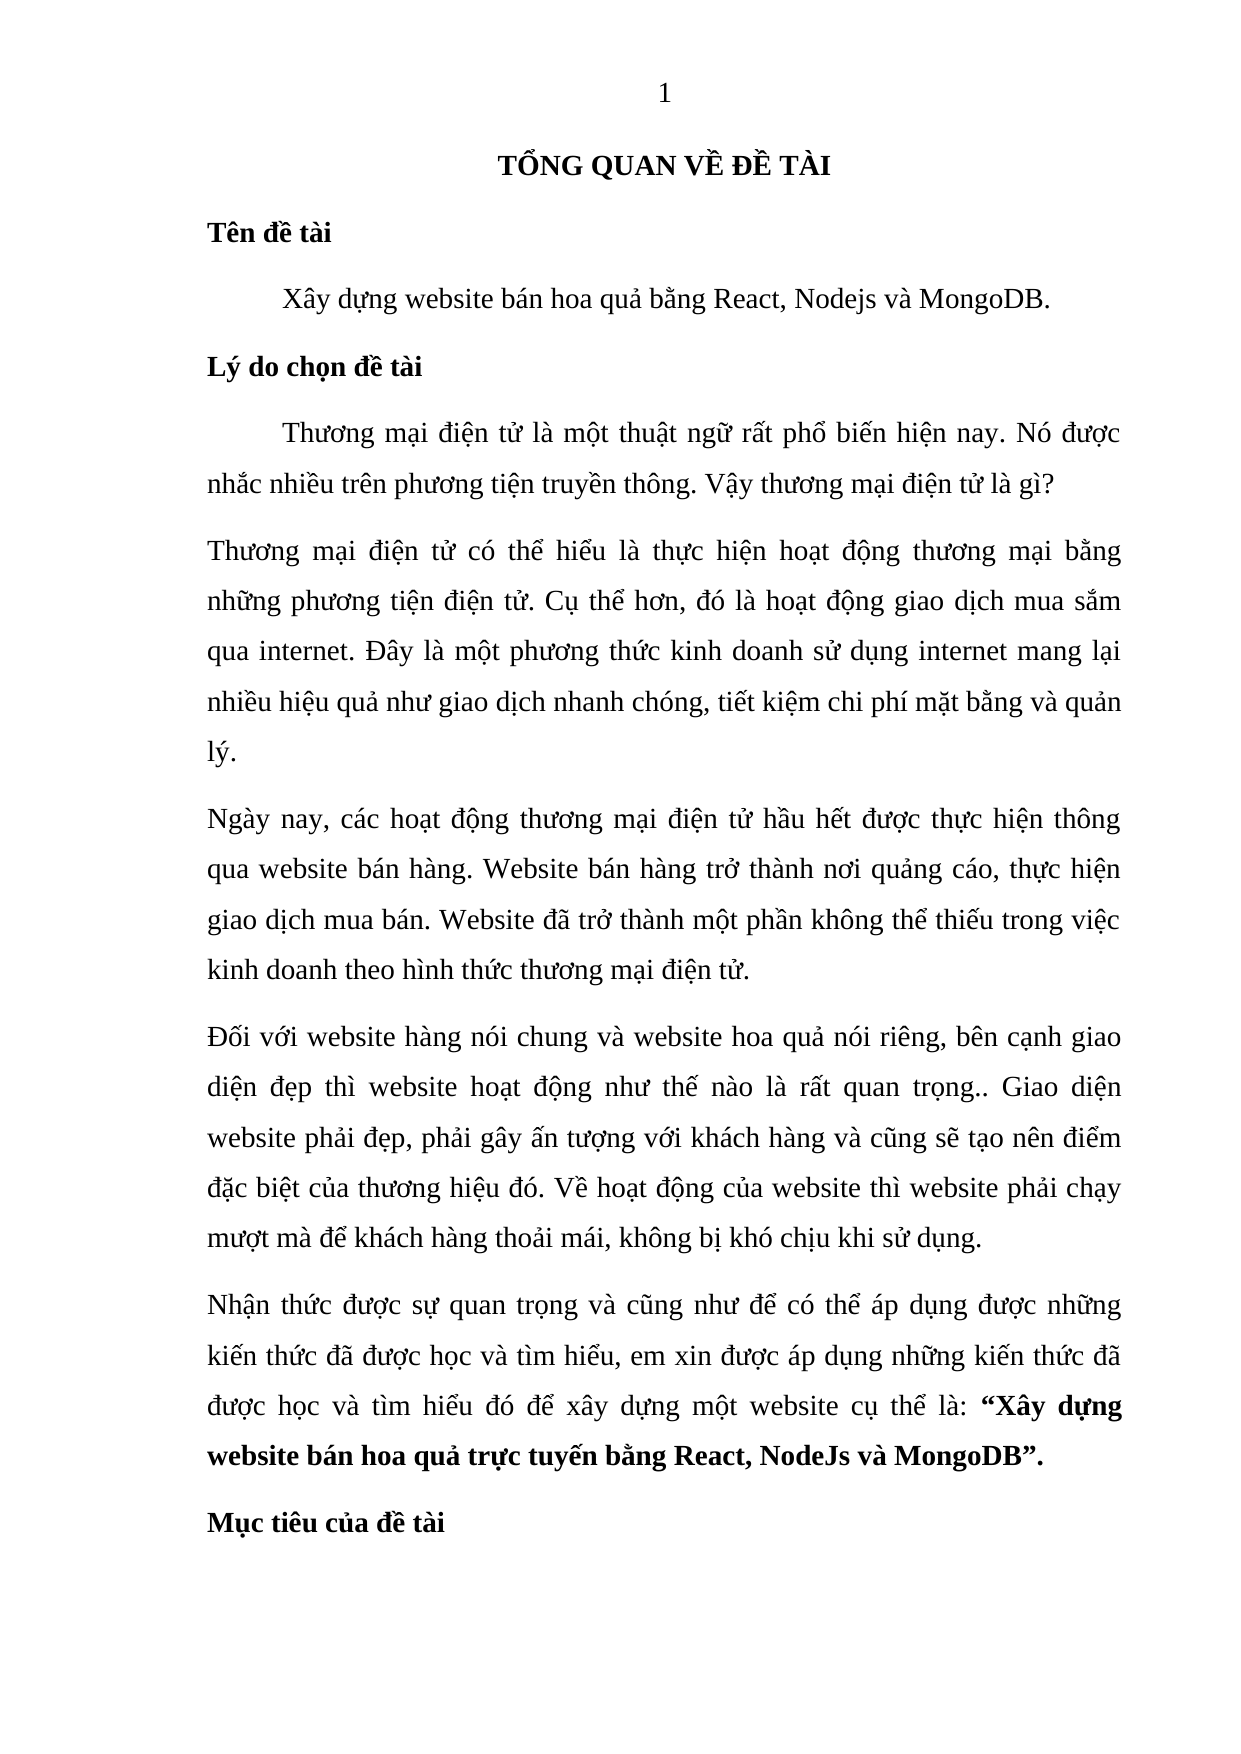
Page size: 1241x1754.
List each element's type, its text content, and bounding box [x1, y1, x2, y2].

text Nhận thức được sự quan trọng và cũng như để có thể áp dụng được những kiến thức đã được học và tìm hiểu, em xin được áp dụng những kiến thức đã được học và tìm hiểu đó để xây dựng một website cụ thể là: “Xây dựng website bán hoa quả trực tuyến bằng React, NodeJs và MongoDB”. [207, 1287, 1122, 1472]
text Thương mại điện tử có thể hiểu là thực hiện hoạt động thương mại bằng những phương tiện điện tử. Cụ thể hơn, đó là hoạt động giao dịch mua sắm qua internet. Đây là một phương thức kinh doanh sử dụng internet mang lại nhiều hiệu quả như giao dịch nhanh chóng, tiết kiệm chi phí mặt bằng và quản lý. [207, 533, 1122, 768]
subtitle TỔNG QUAN VỀ ĐỀ TÀI [207, 148, 1122, 181]
text Tên đề tài [207, 215, 1122, 248]
text Ngày nay, các hoạt động thương mại điện tử hầu hết được thực hiện thông qua website bán hàng. Website bán hàng trở thành nơi quảng cáo, thực hiện giao dịch mua bán. Website đã trở thành một phần không thể thiếu trong việc kinh doanh theo hình thức thương mại điện tử. [207, 801, 1122, 986]
text Mục tiêu của đề tài [207, 1505, 1122, 1539]
text Xây dựng website bán hoa quả bằng React, Nodejs và MongoDB. [207, 282, 1122, 315]
text Lý do chọn đề tài [207, 349, 1122, 382]
text Thương mại điện tử là một thuật ngữ rất phổ biến hiện nay. Nó được nhắc nhiều trên phương tiện truyền thông. Vậy thương mại điện tử là gì? [207, 416, 1122, 499]
text Đối với website hàng nói chung và website hoa quả nói riêng, bên cạnh giao diện đẹp thì website hoạt động như thế nào là rất quan trọng.. Giao diện website phải đẹp, phải gây ấn tượng với khách hàng và cũng sẽ tạo nên điểm đặc biệt của thương hiệu đó. Về hoạt động của website thì website phải chạy mượt mà để khách hàng thoải mái, không bị khó chịu khi sử dụng. [207, 1019, 1122, 1254]
